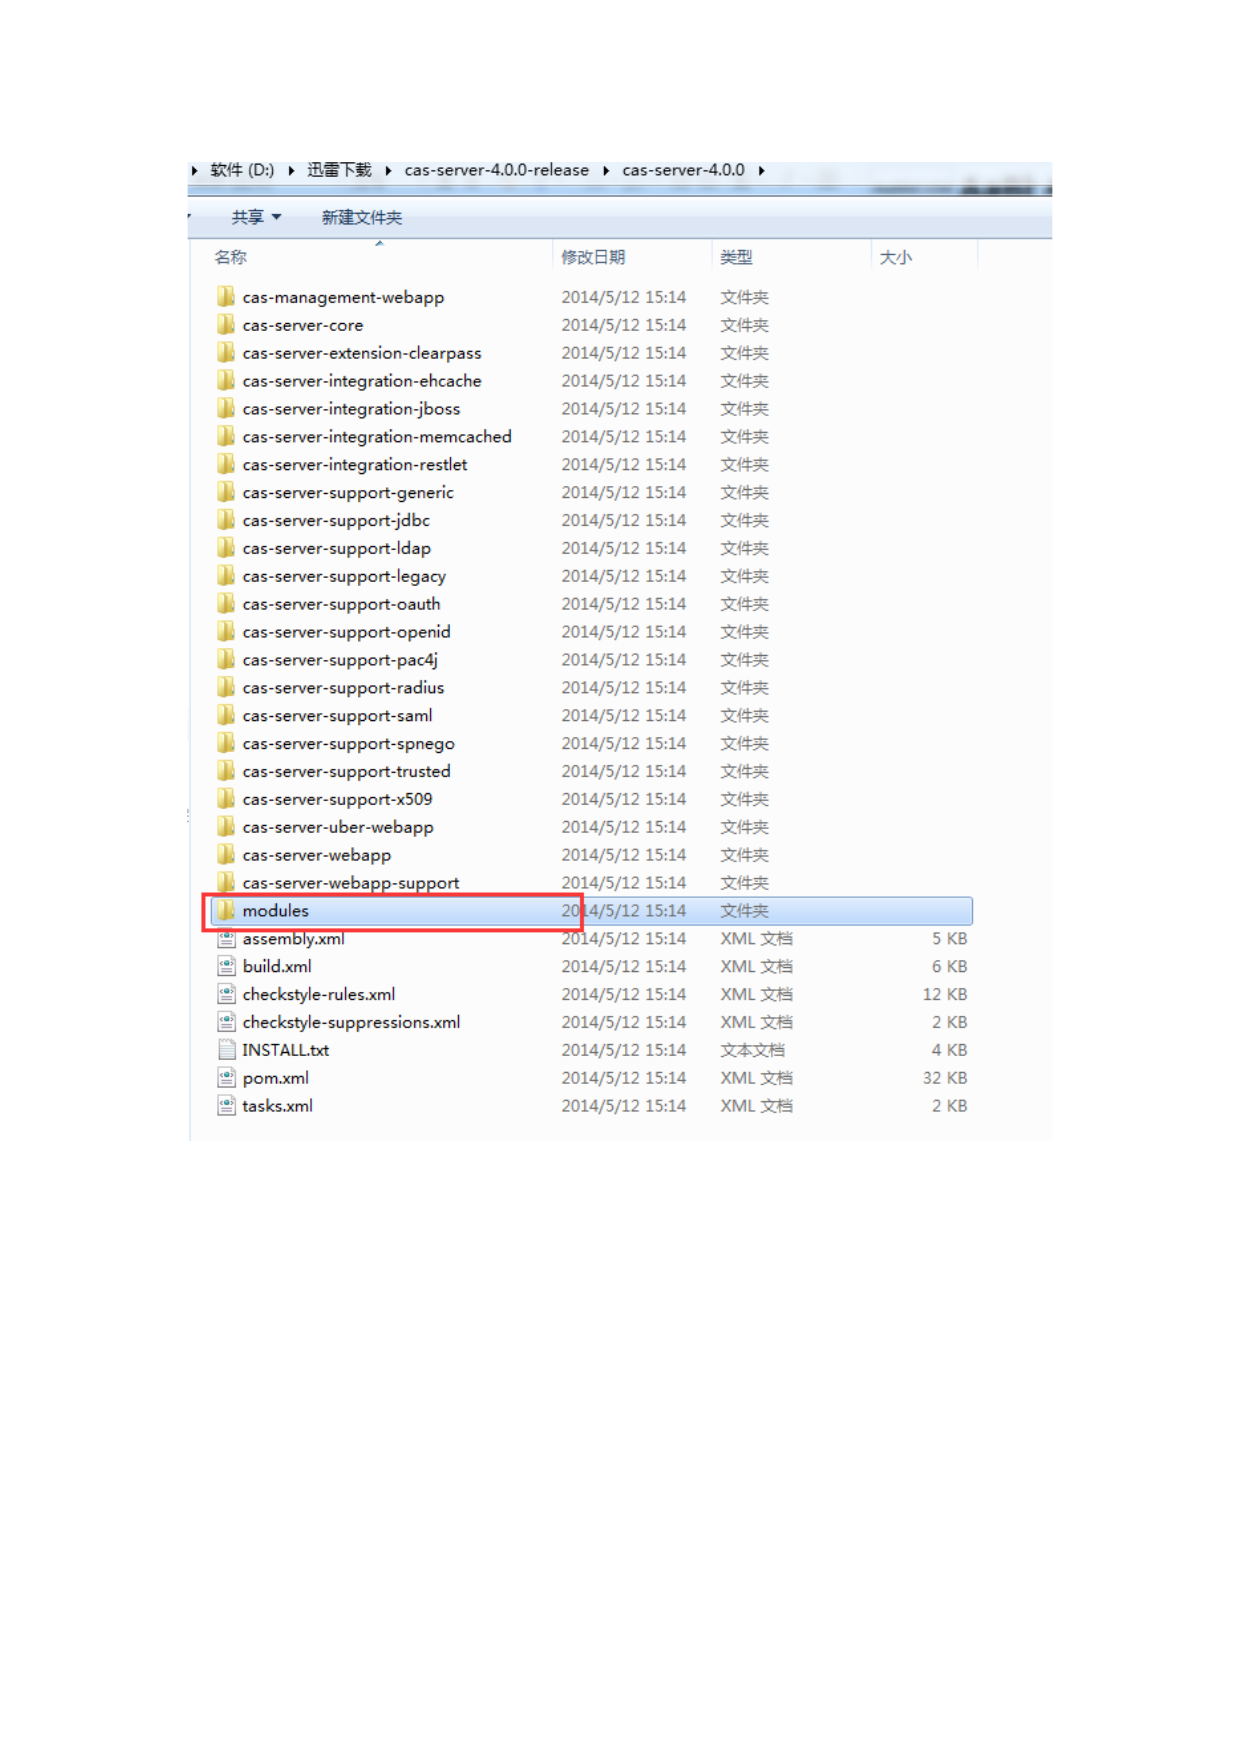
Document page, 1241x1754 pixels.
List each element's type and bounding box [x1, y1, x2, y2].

picture [187, 162, 1053, 1141]
